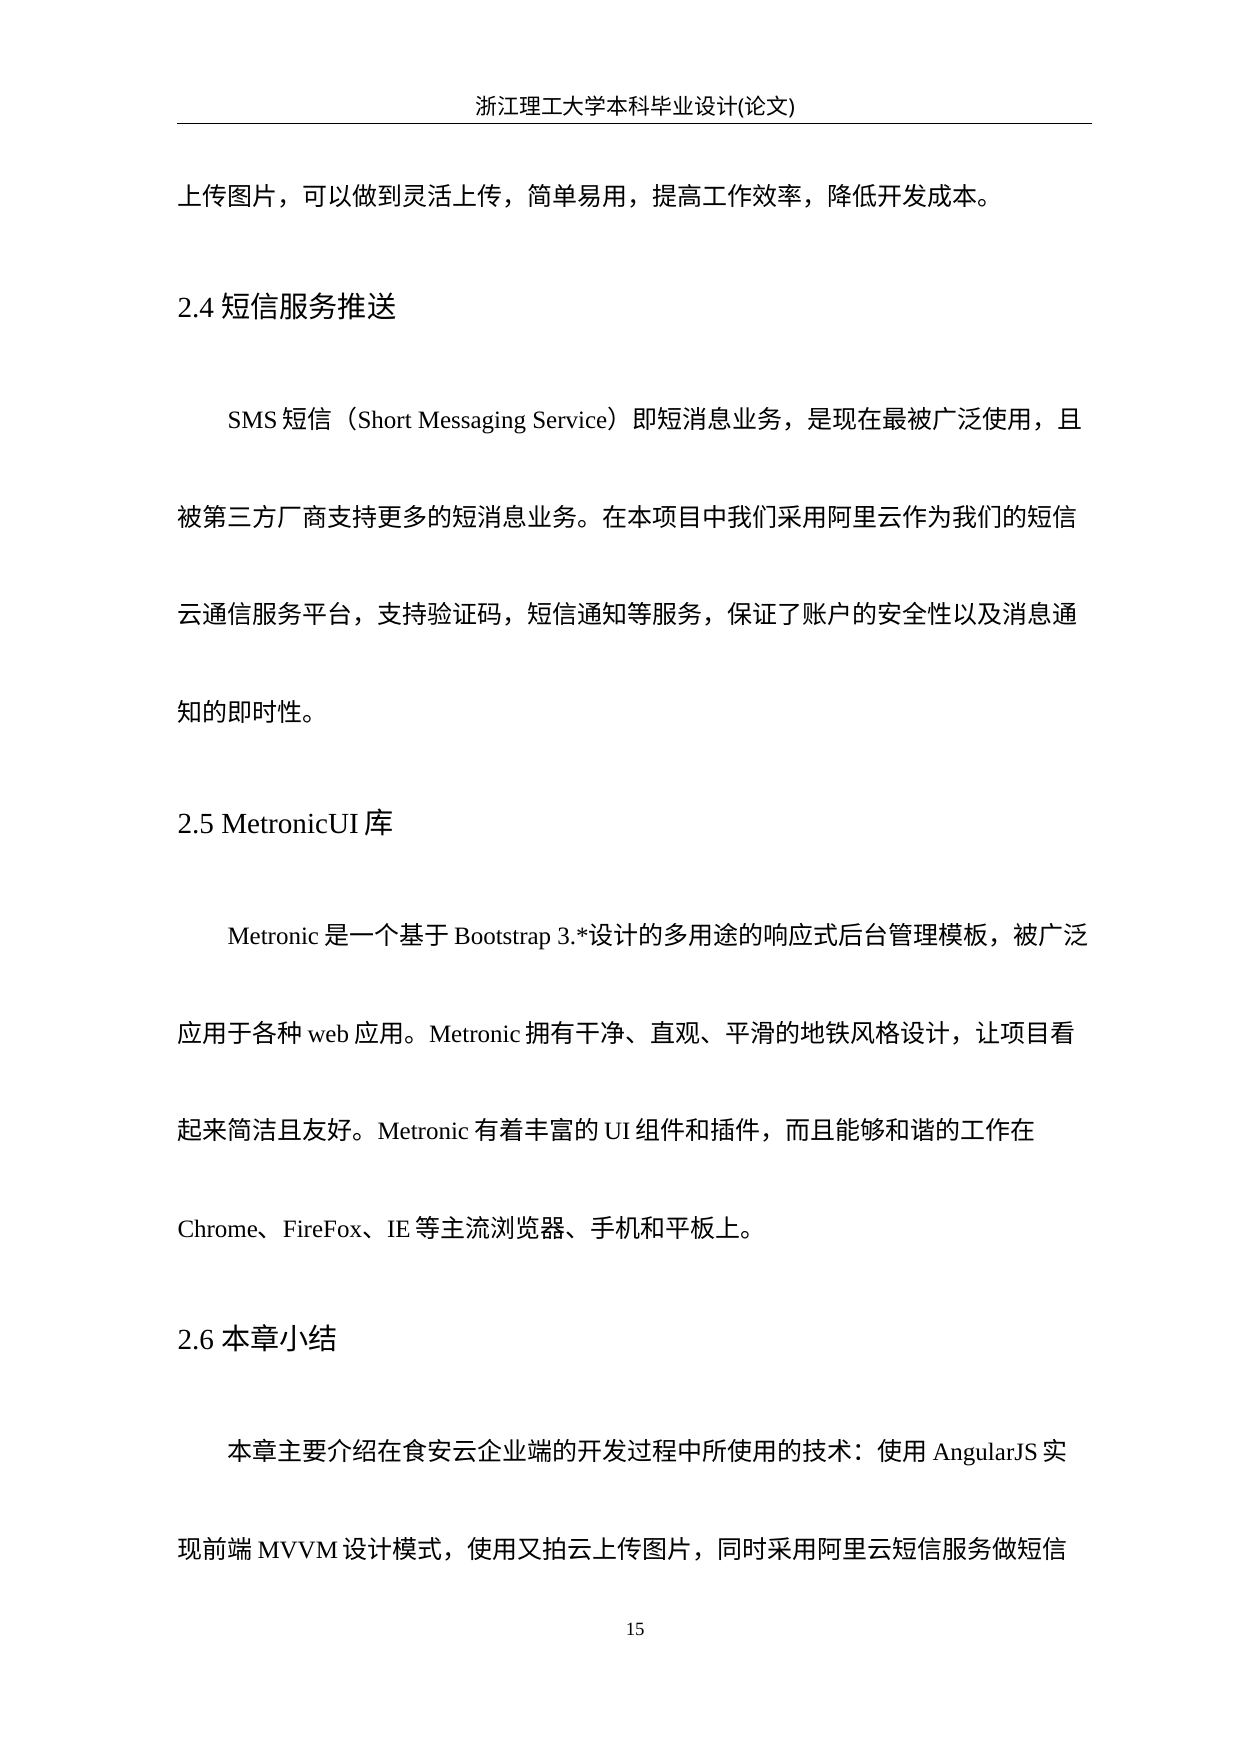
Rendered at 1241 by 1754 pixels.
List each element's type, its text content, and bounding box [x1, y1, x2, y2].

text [177, 162, 1092, 227]
subtitle MetronicUI库 [177, 788, 1092, 853]
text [177, 1417, 1092, 1580]
subtitle 短信服务推送 [177, 272, 1092, 337]
text Metronic是一个基于Bootstrap 3.*设计的多用途的响应式后台管理模板，被广泛应用于各种web应用。Metronic拥有干净、直观、平滑的地铁风格设计，让项目看起来简洁且友好。Metronic有着丰富的UI组件和插件，而且能够和谐的工作在Chrome、FireFox、IE等主流浏览器、手机和平板上。 [177, 901, 1092, 1259]
text SMS短信（Short Messaging Service）即短消息业务，是现在最被广泛使用，且被第三方厂商支持更多的短消息业务。在本项目中我们采用阿里云作为我们的短信云通信服务平台，支持验证码，短信通知等服务，保证了账户的安全性以及消息通知的即时性。 [177, 385, 1092, 743]
subtitle 本章小结 [177, 1304, 1092, 1369]
